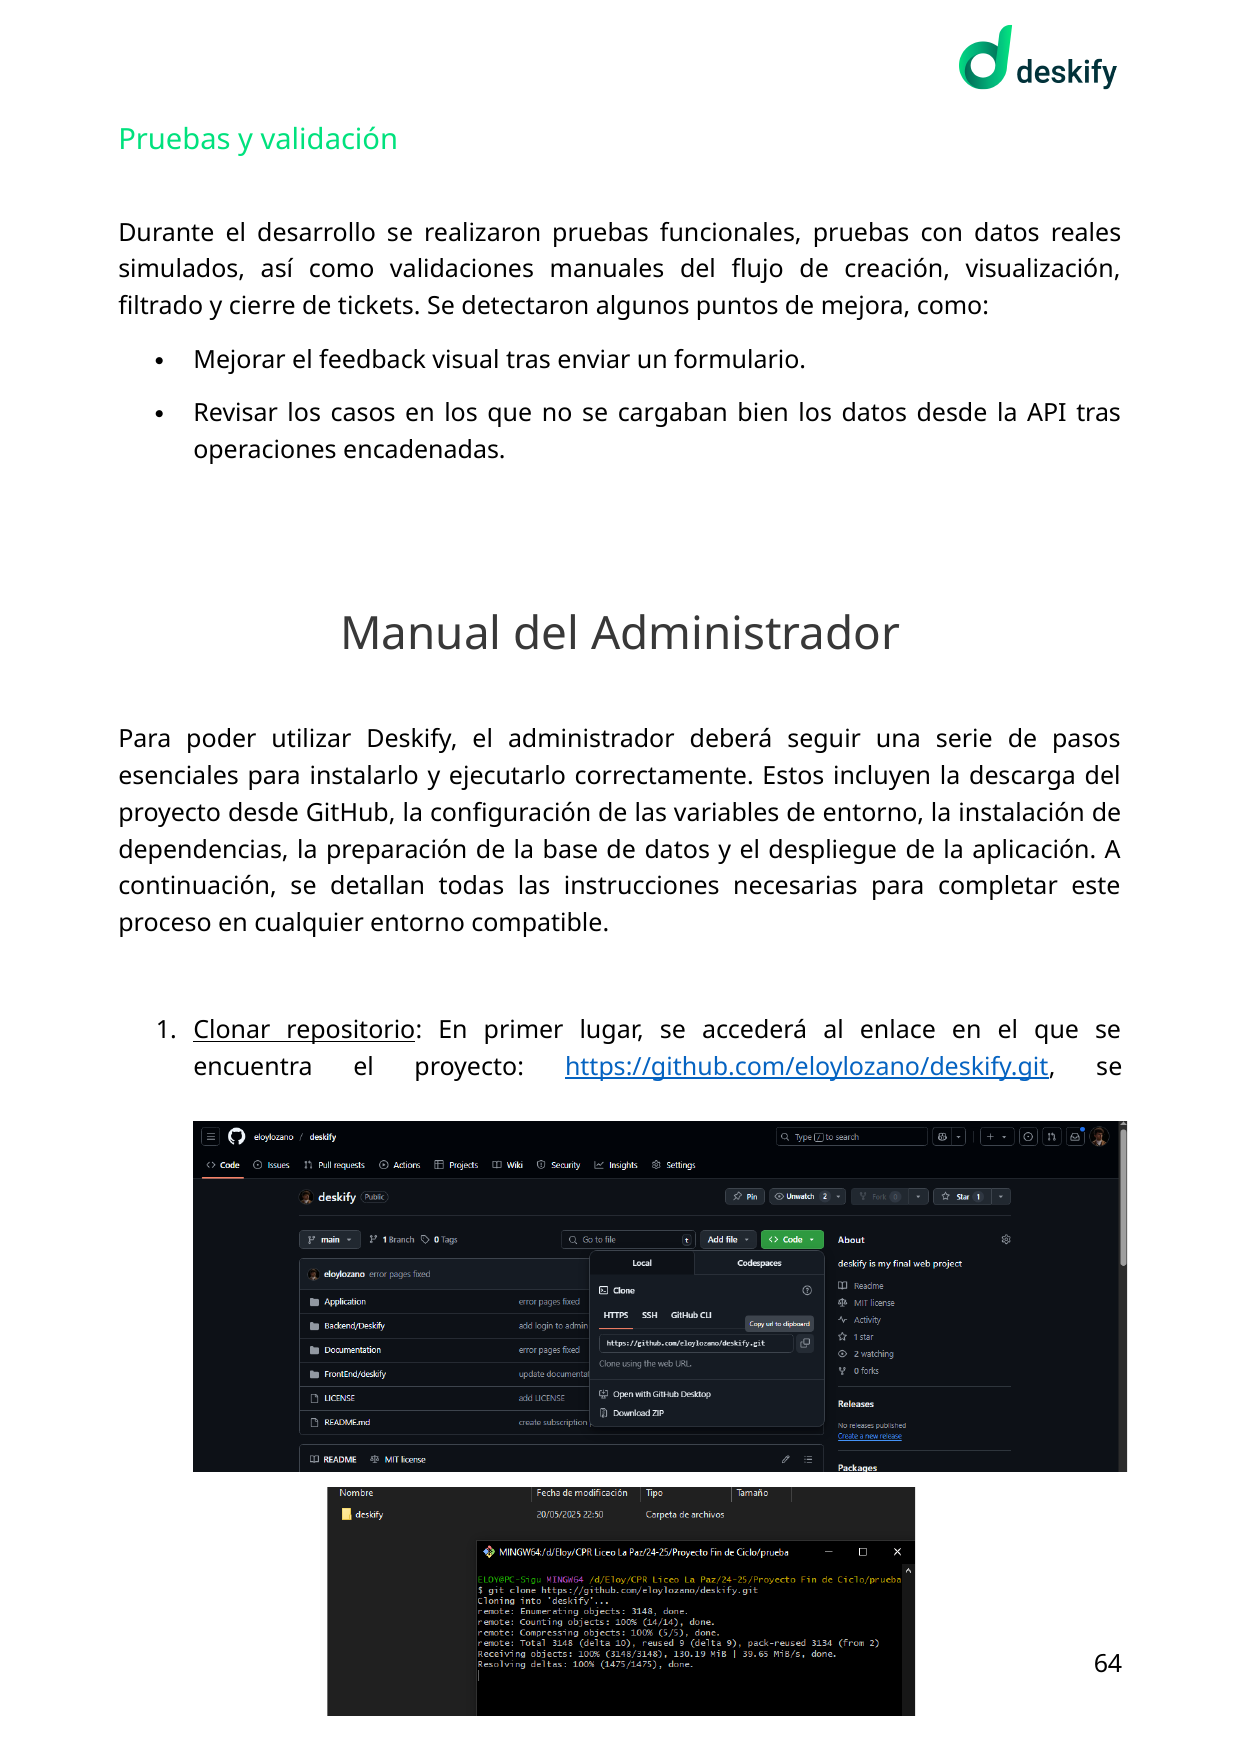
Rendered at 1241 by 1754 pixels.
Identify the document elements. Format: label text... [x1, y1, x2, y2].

list Revisar los casos en los que no se cargaban bien los datos desde la API tras operaciones encadenadas. [156, 395, 1122, 466]
text Durante el desarrollo se realizaron pruebas funcionales, pruebas con datos reales simulados, así como validaciones manuales del flujo de creación, visualización, filtrado y cierre de tickets. Se detectaron algunos puntos de mejora, como: [118, 214, 1122, 322]
picture [953, 22, 1127, 92]
list Clonar repositorio: En primer lugar, se accederá al enlace en el que se encuentra el proyecto: https://github.com/eloylozano/deskify.git, se desplegará el botón “<> Code”, ahí se copiará la url y se clonará en el directorio deseado con git bash. [156, 1012, 1122, 1082]
picture [193, 1121, 1128, 1472]
subtitle Manual del Administrador [118, 600, 1122, 663]
subtitle Pruebas y validación [118, 118, 1122, 158]
list Mejorar el feedback visual tras enviar un formulario. [156, 341, 1122, 375]
text Para poder utilizar Deskify, el administrador deberá seguir una serie de pasos esenciales para instalarlo y ejecutarlo correctamente. Estos incluyen la descarga del proyecto desde GitHub, la configuración de las variables de entorno, la instalación de dependencias, la preparación de la base de datos y el despliegue de la aplicación. A continuación, se detallan todas las instrucciones necesarias para completar este proceso en cualquier entorno compatible. [118, 721, 1122, 939]
picture [327, 1487, 916, 1716]
